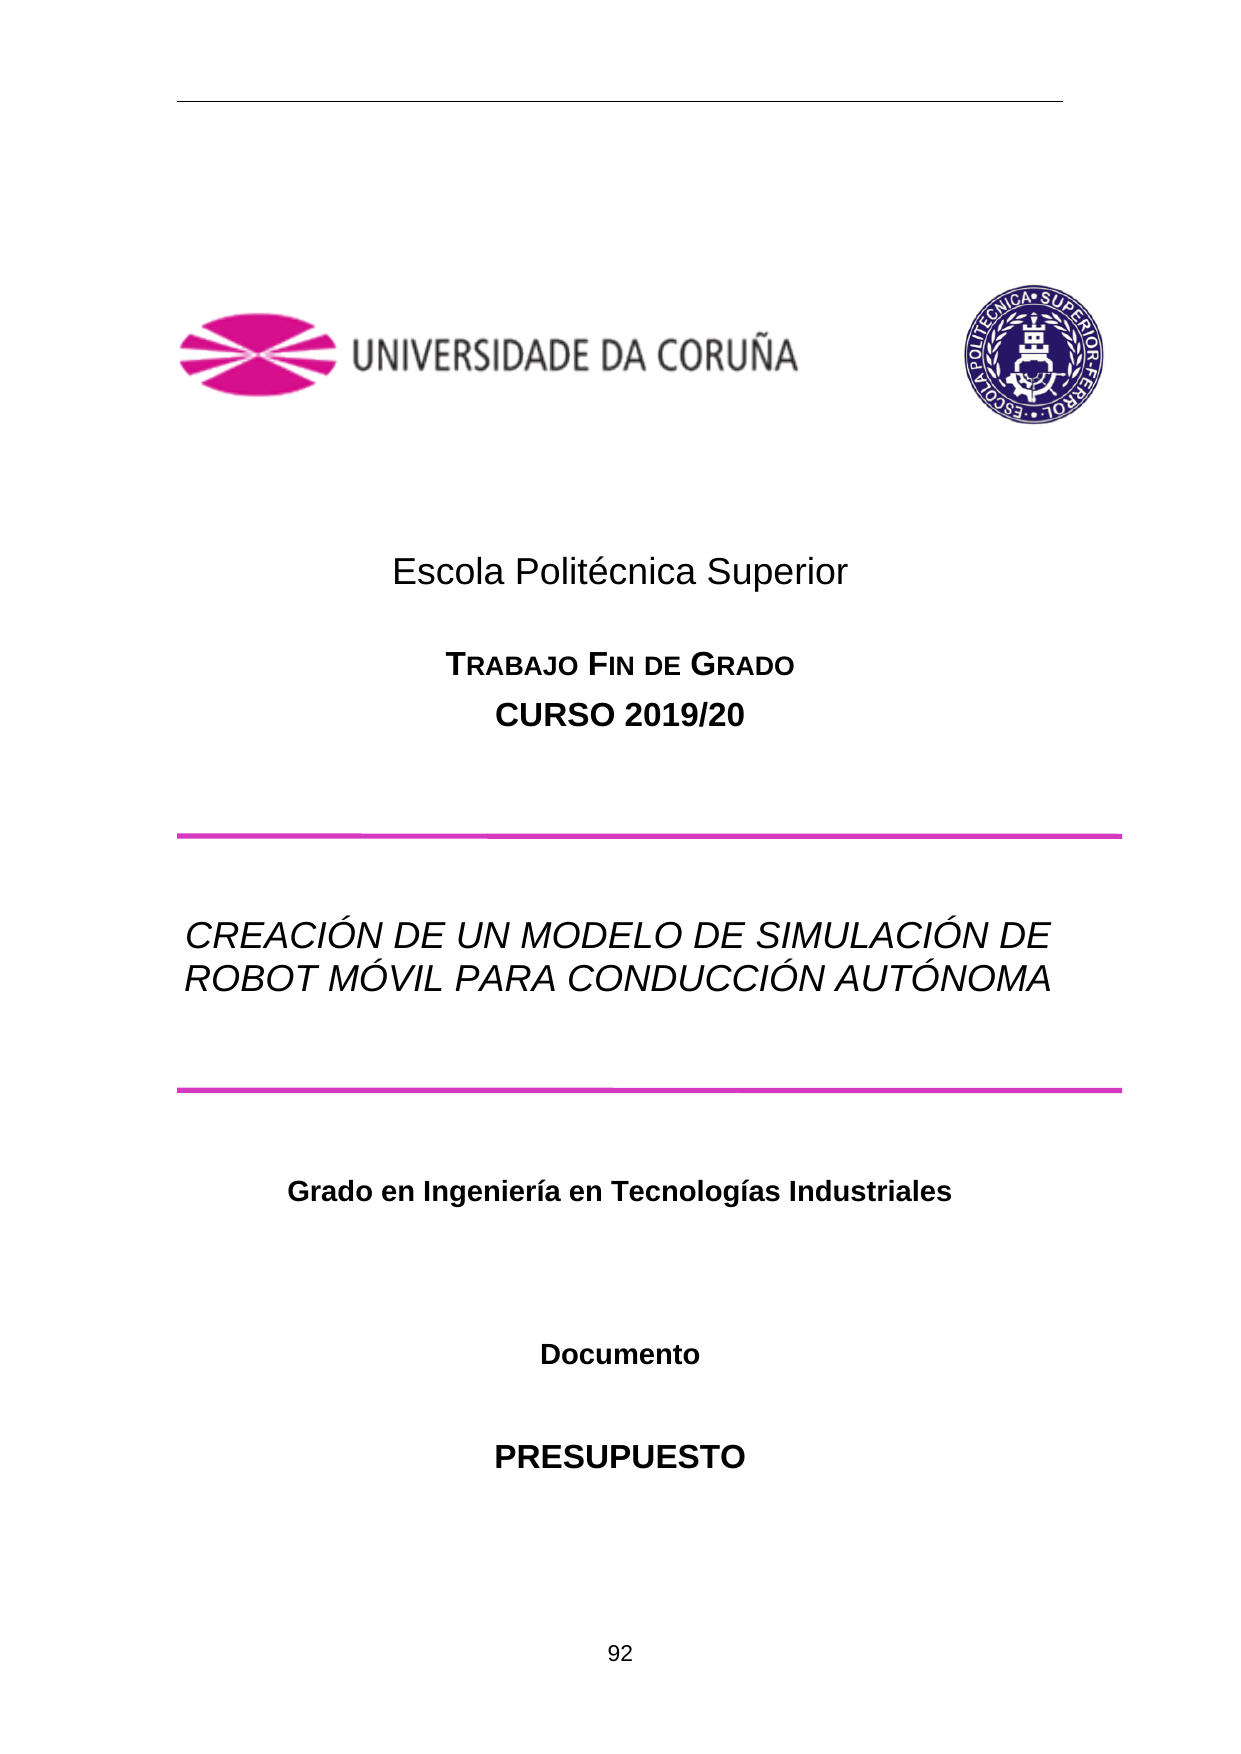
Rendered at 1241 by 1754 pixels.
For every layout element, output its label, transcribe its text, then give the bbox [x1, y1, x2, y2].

text PRESUPUESTO [177, 1437, 1063, 1475]
text Trabajo Fin de Grado [177, 644, 1063, 682]
text CREACIÓN DE UN MODELO DE SIMULACIÓN DE ROBOT MÓVIL PARA CONDUCCIÓN AUTÓNOMA [177, 913, 1063, 999]
text Escola Politécnica Superior [177, 549, 1063, 592]
picture [956, 280, 1113, 428]
text CURSO 2019/20 [177, 694, 1063, 733]
picture [177, 311, 802, 400]
text Documento [177, 1337, 1063, 1371]
text Grado en Ingeniería en Tecnologías Industriales [177, 1174, 1063, 1208]
